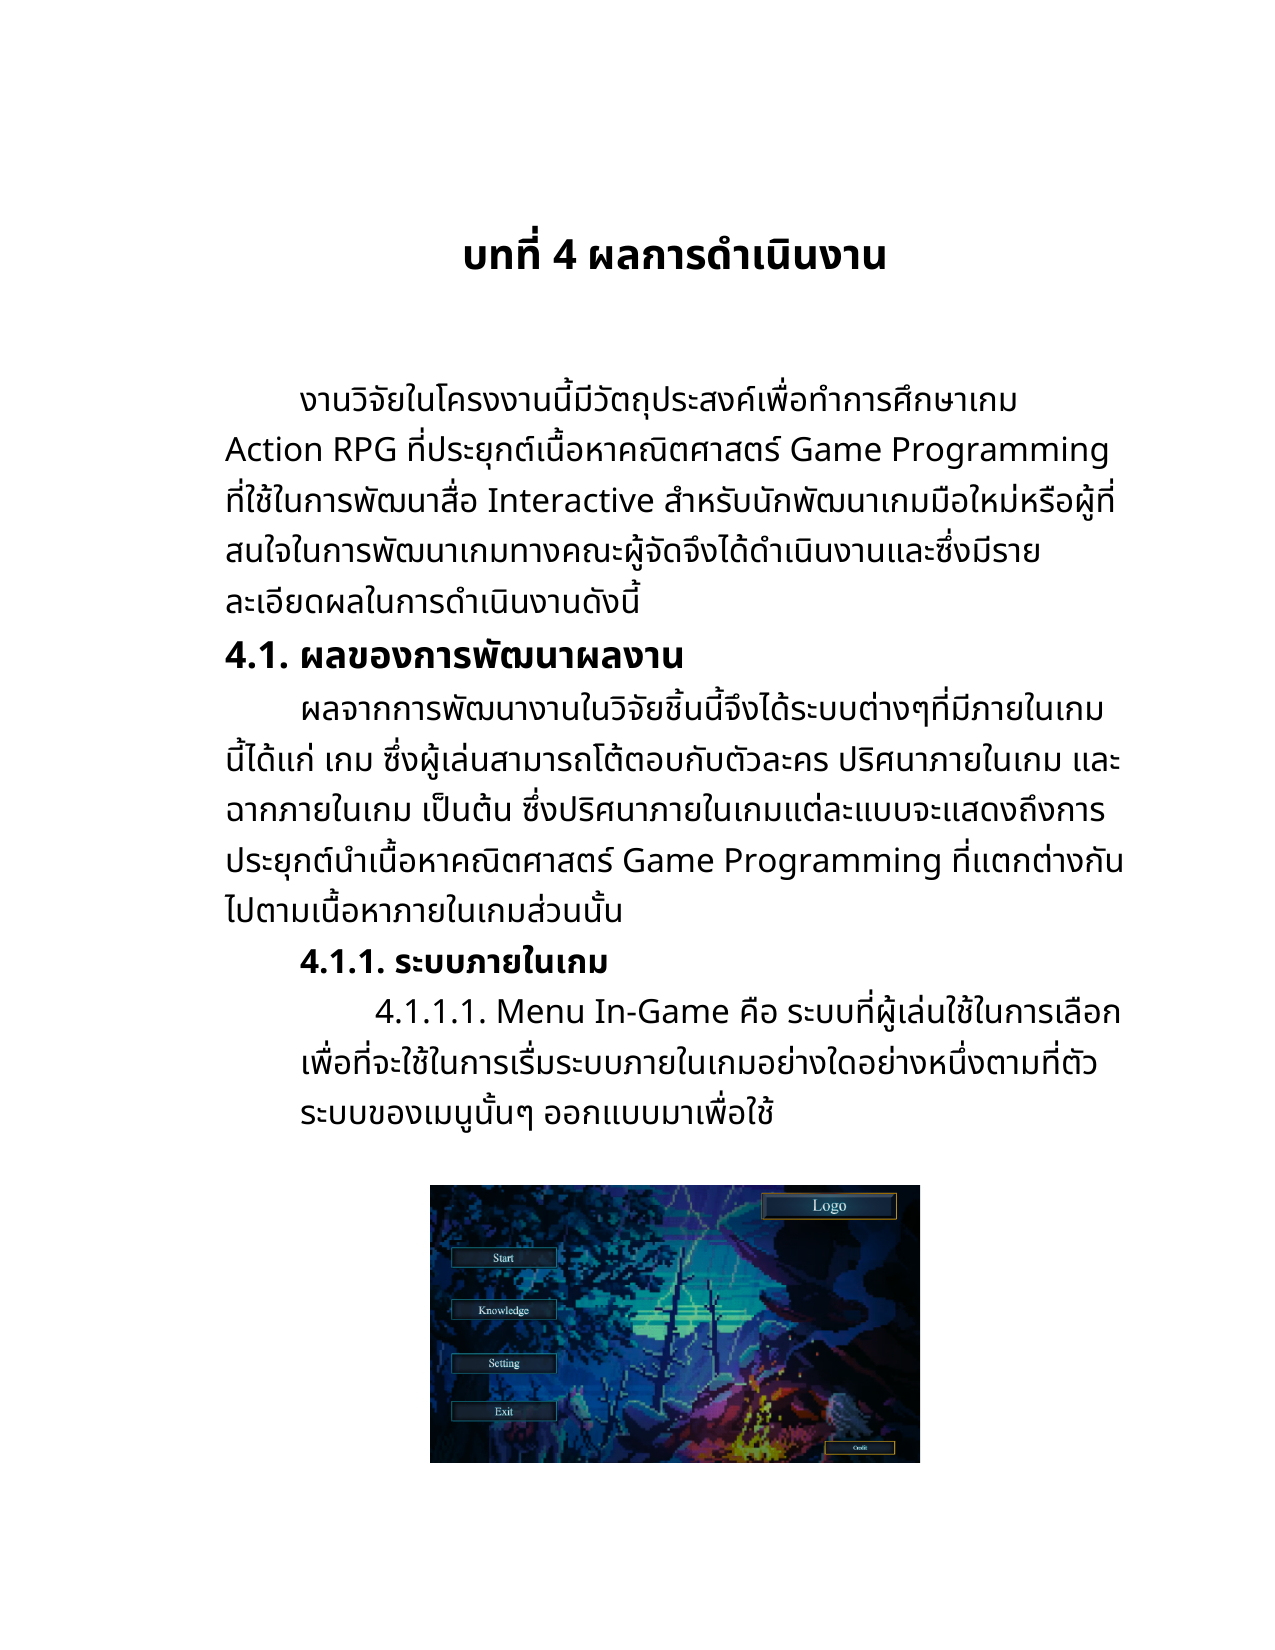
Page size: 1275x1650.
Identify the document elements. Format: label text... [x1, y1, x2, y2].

text ผลจากการพัฒนางานในวิจัยชิ้นนี้จึงได้ระบบต่างๆที่มีภายในเกมนี้ได้แก่ เกม ซึ่งผู้เล่นสามารถโต้ตอบกับตัวละคร ปริศนาภายในเกม และ ฉากภายในเกม เป็นต้น ซึ่งปริศนาภายในเกมแต่ละแบบจะแสดงถึงการประยุกต์นำเนื้อหาคณิตศาสตร์ Game Programming ที่แตกต่างกันไปตามเนื้อหาภายในเกมส่วนนั้น [225, 685, 1125, 937]
text งานวิจัยในโครงงานนี้มีวัตถุประสงค์เพื่อทำการศึกษาเกม Action RPG ที่ประยุกต์เนื้อหาคณิตศาสตร์ Game Programming ที่ใช้ในการพัฒนาสื่อ Interactive สำหรับนักพัฒนาเกมมือใหม่หรือผู้ที่สนใจในการพัฒนาเกมทางคณะผู้จัดจึงได้ดำเนินงานและซึ่งมีรายละเอียดผลในการดำเนินงานดังนี้ [225, 376, 1125, 628]
picture [430, 1185, 921, 1463]
text บทที่ 4 ผลการดำเนินงาน [225, 225, 1125, 288]
text 4.1.1. ระบบภายในเกม [225, 937, 1125, 988]
text 4.1.1.1. Menu In-Game คือ ระบบที่ผู้เล่นใช้ในการเลือกเพื่อที่จะใช้ในการเรื่มระบบภายในเกมอย่างใดอย่างหนึ่งตามที่ตัวระบบของเมนูนั้นๆ ออกแบบมาเพื่อใช้ [300, 988, 1125, 1139]
text 4.1. ผลของการพัฒนาผลงาน [225, 628, 1125, 685]
